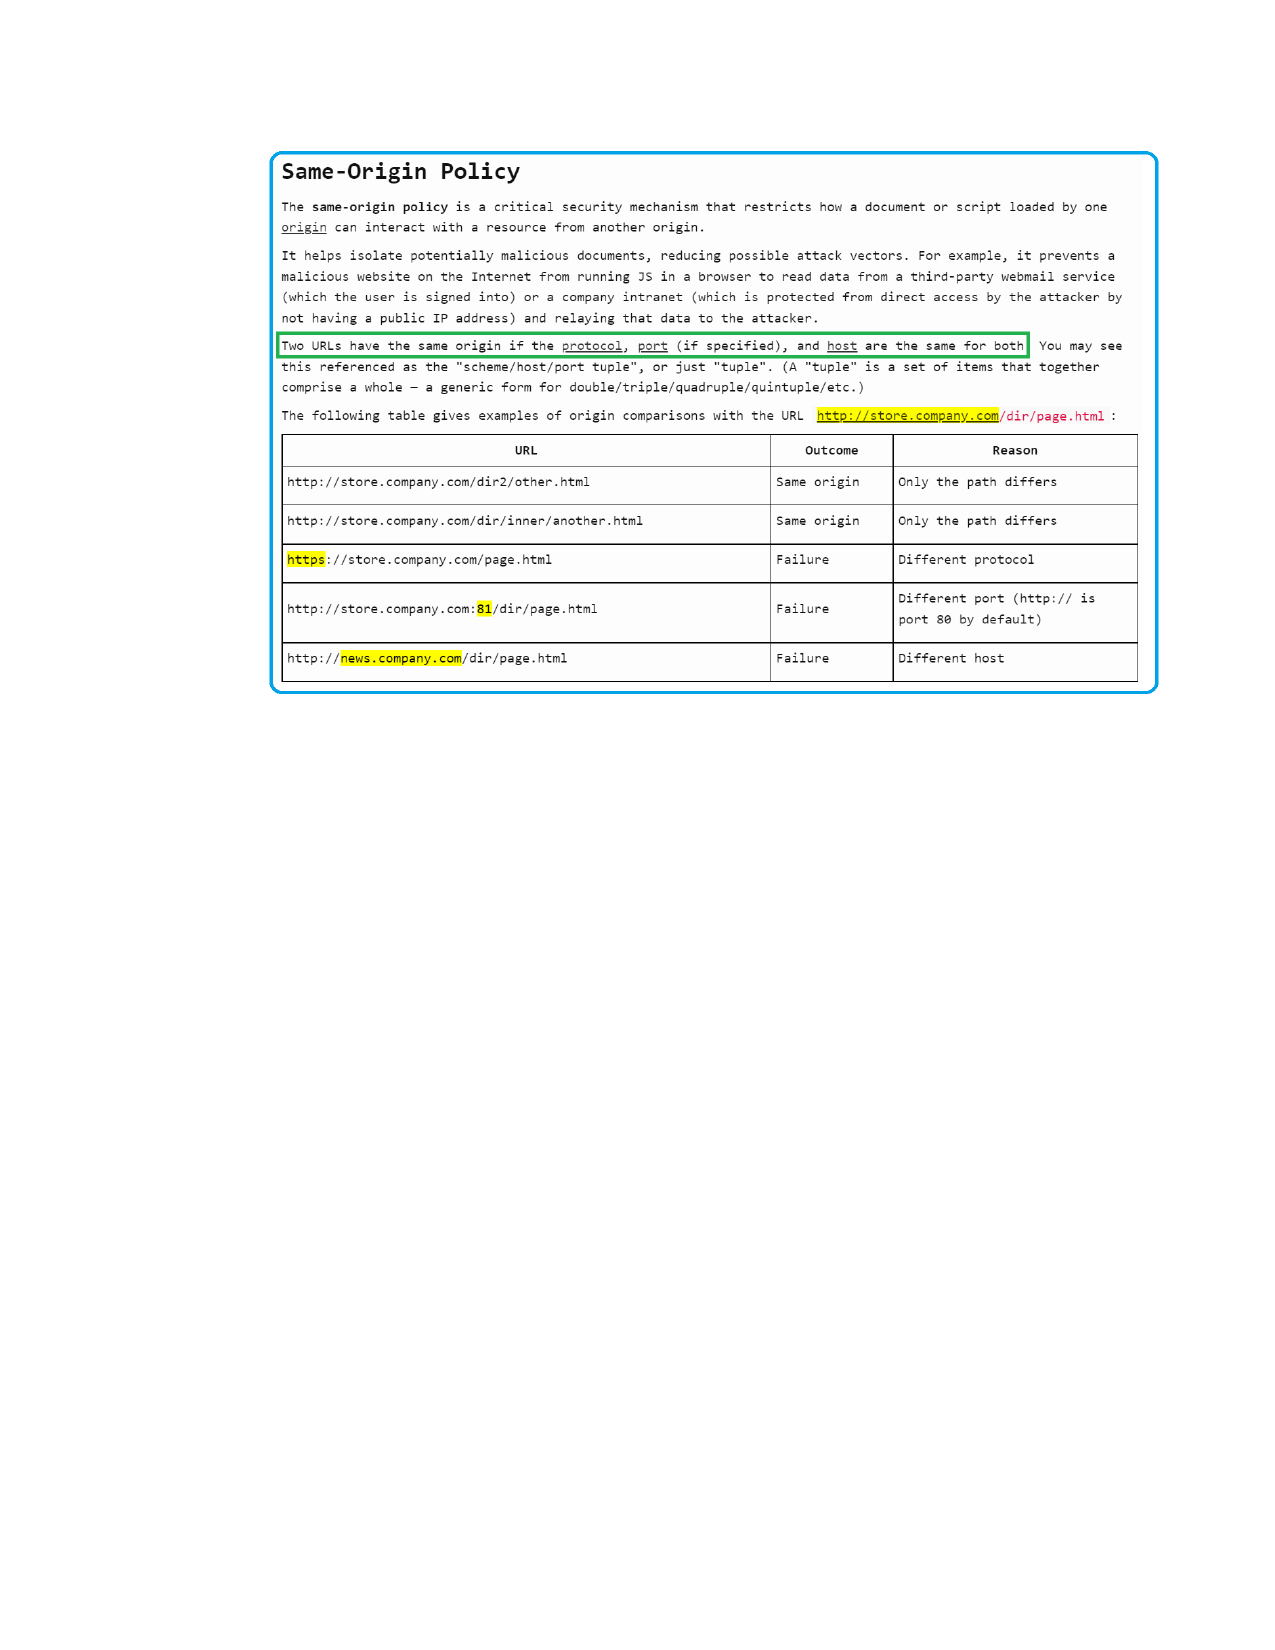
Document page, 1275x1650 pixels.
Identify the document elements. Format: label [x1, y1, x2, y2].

picture [262, 150, 1162, 699]
picture [274, 155, 1154, 690]
